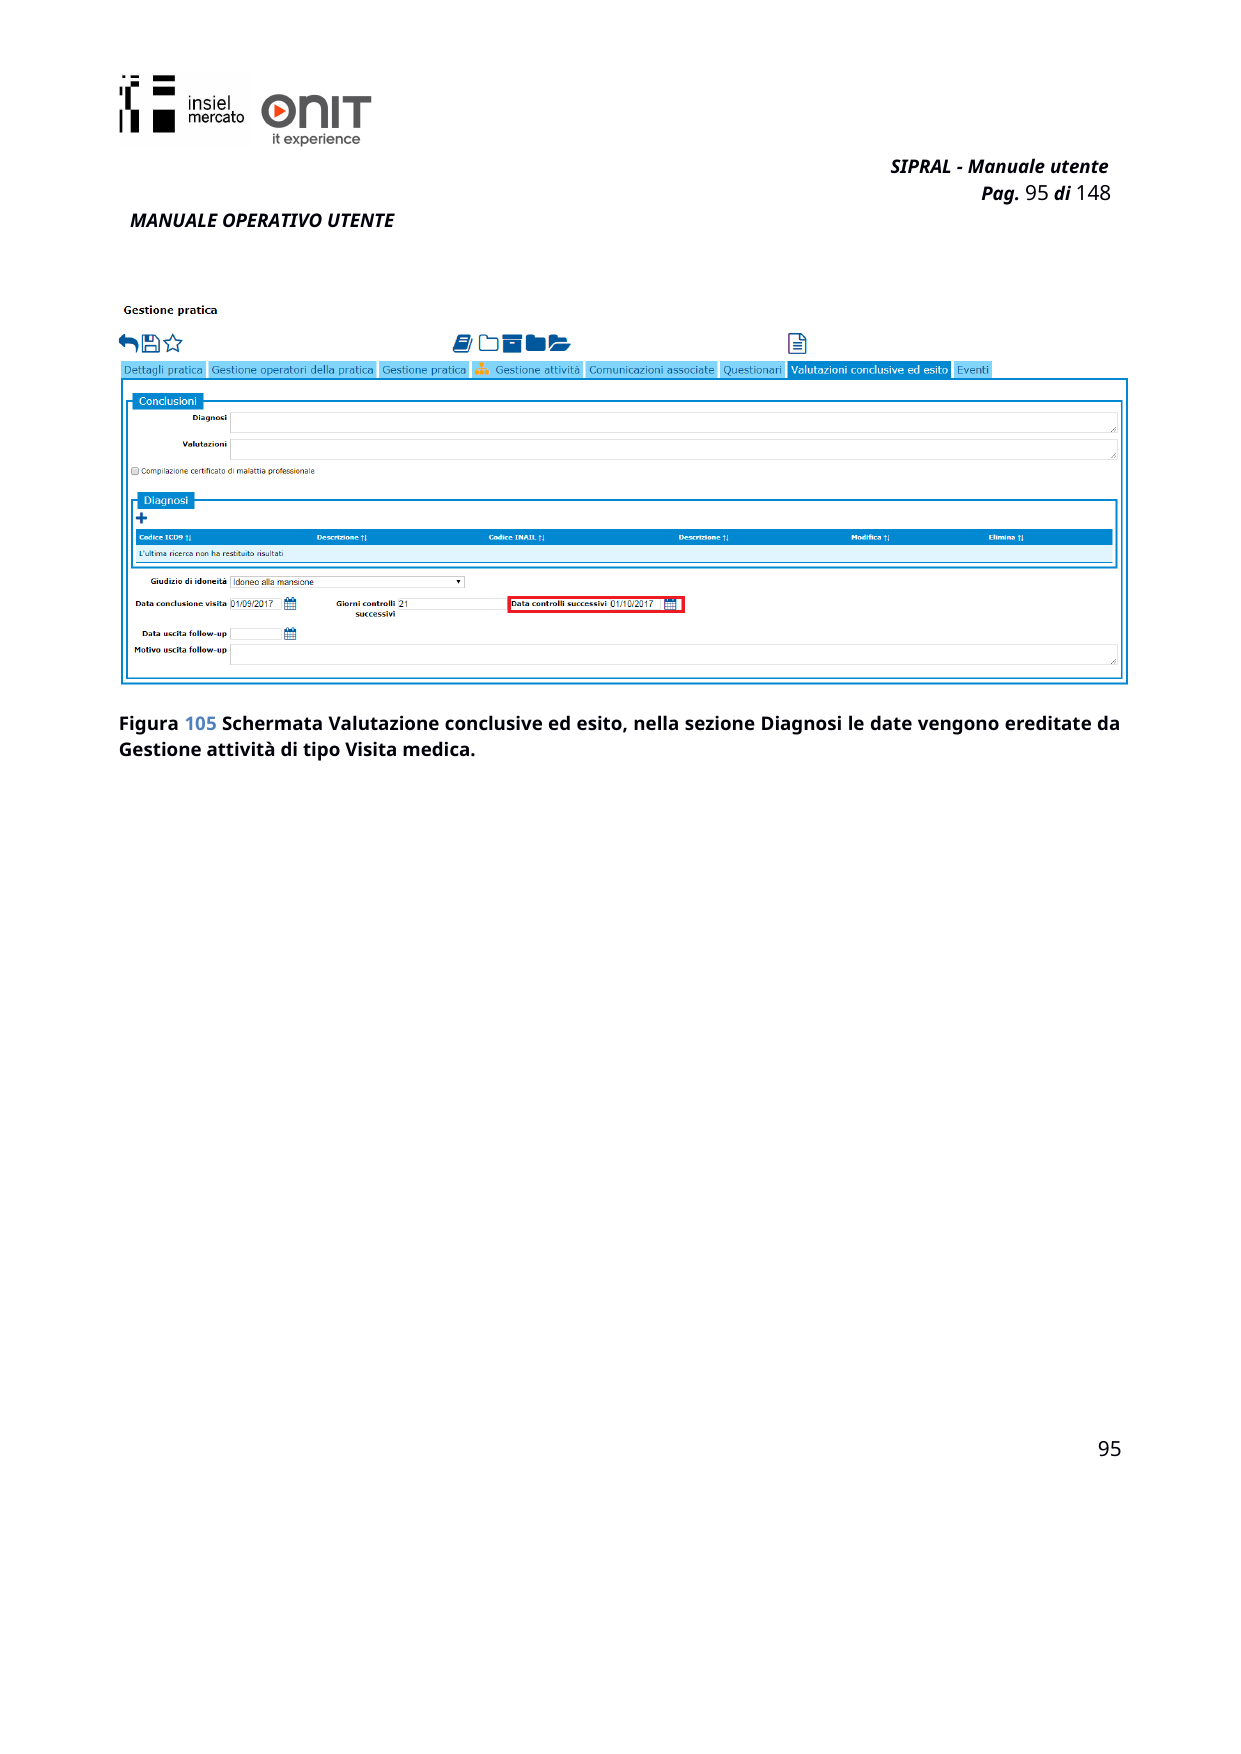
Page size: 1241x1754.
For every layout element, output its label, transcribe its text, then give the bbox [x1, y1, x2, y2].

picture [257, 91, 376, 149]
picture [118, 73, 252, 149]
picture [118, 302, 1130, 686]
text Figura 105 Schermata Valutazione conclusive ed esito, nella sezione Diagnosi le date vengono ereditate da Gestione attività di tipo Visita medica. [119, 710, 1121, 761]
